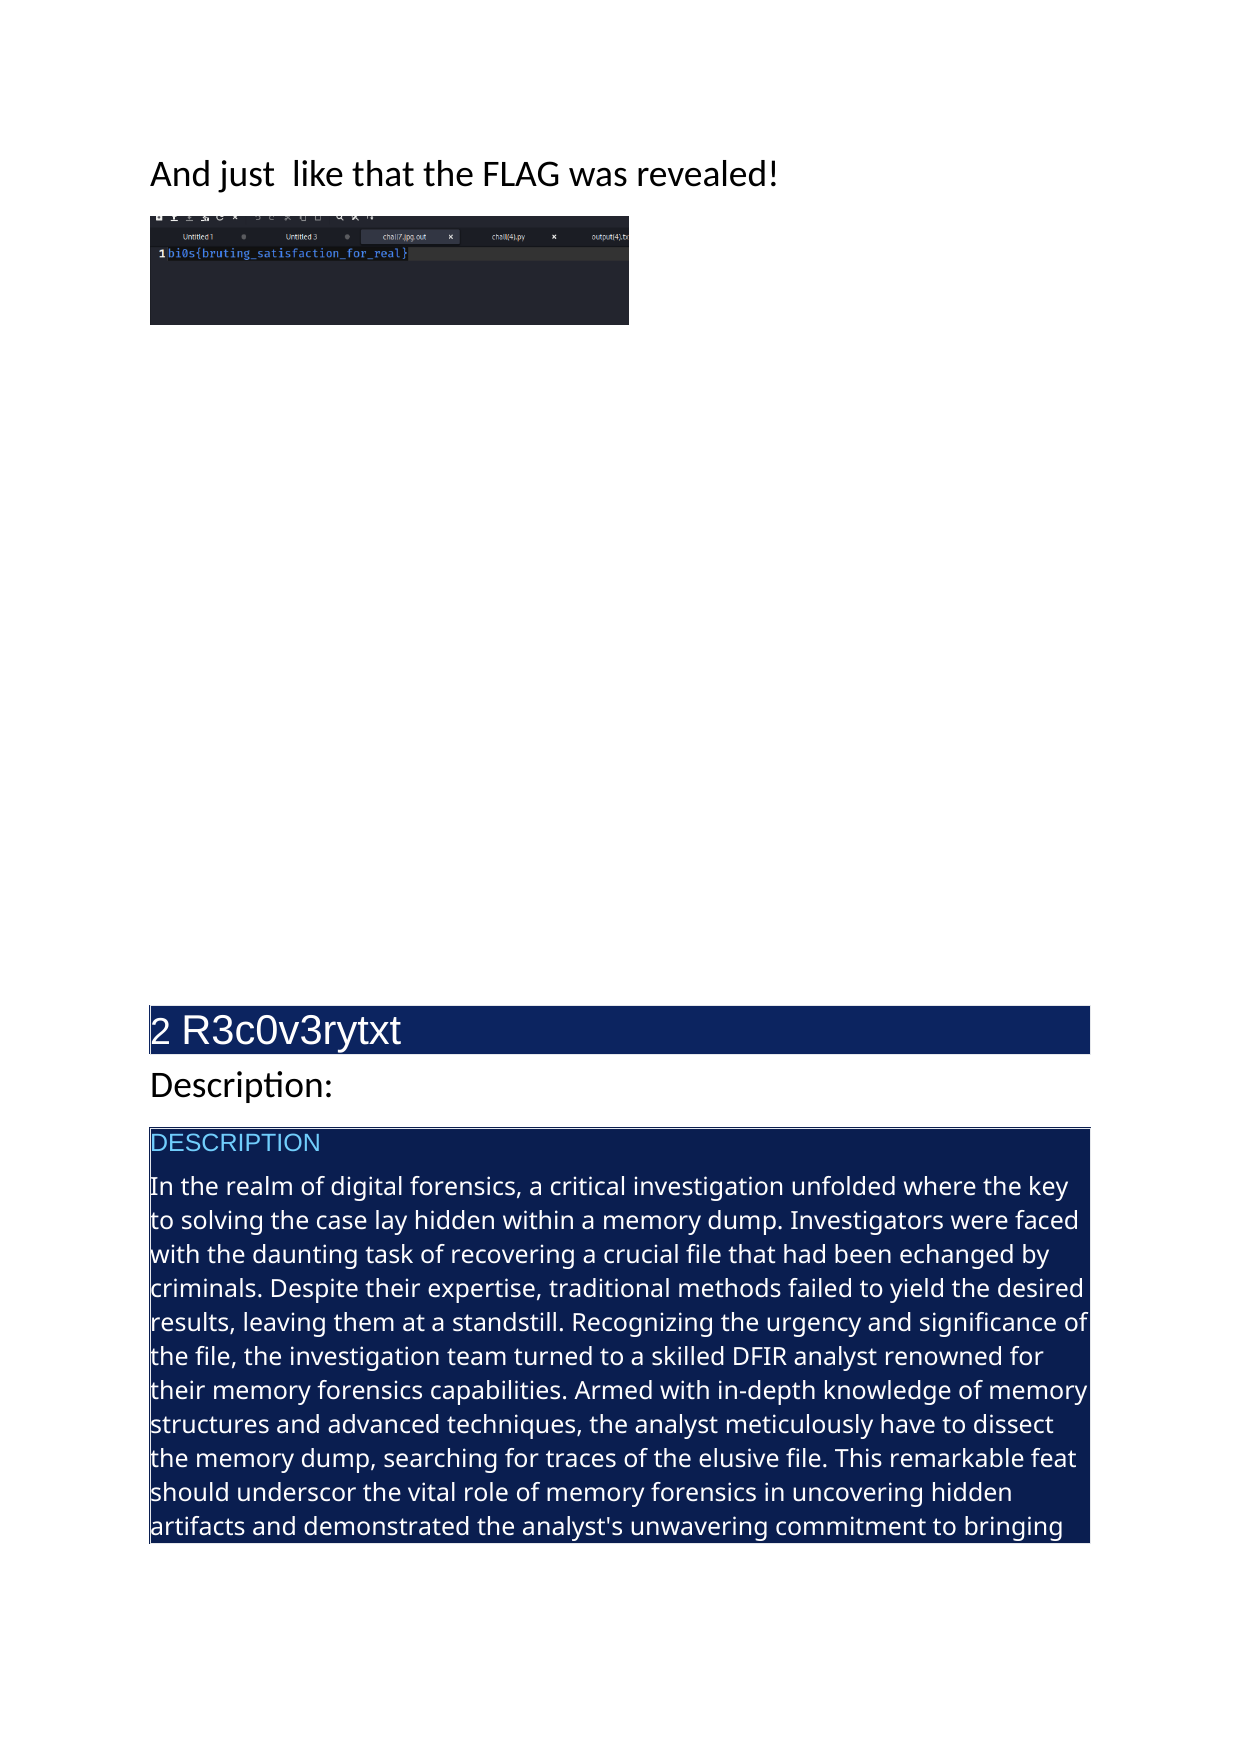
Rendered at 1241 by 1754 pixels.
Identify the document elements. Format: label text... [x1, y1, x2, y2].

text Description: [150, 1061, 1090, 1107]
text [151, 1168, 1090, 1543]
text And just like that the FLAG was revealed! [150, 150, 1090, 196]
picture [150, 216, 629, 325]
subtitle 2 R3c0v3rytxt [151, 1006, 1090, 1054]
subtitle DESCRIPTION [151, 1129, 1090, 1157]
